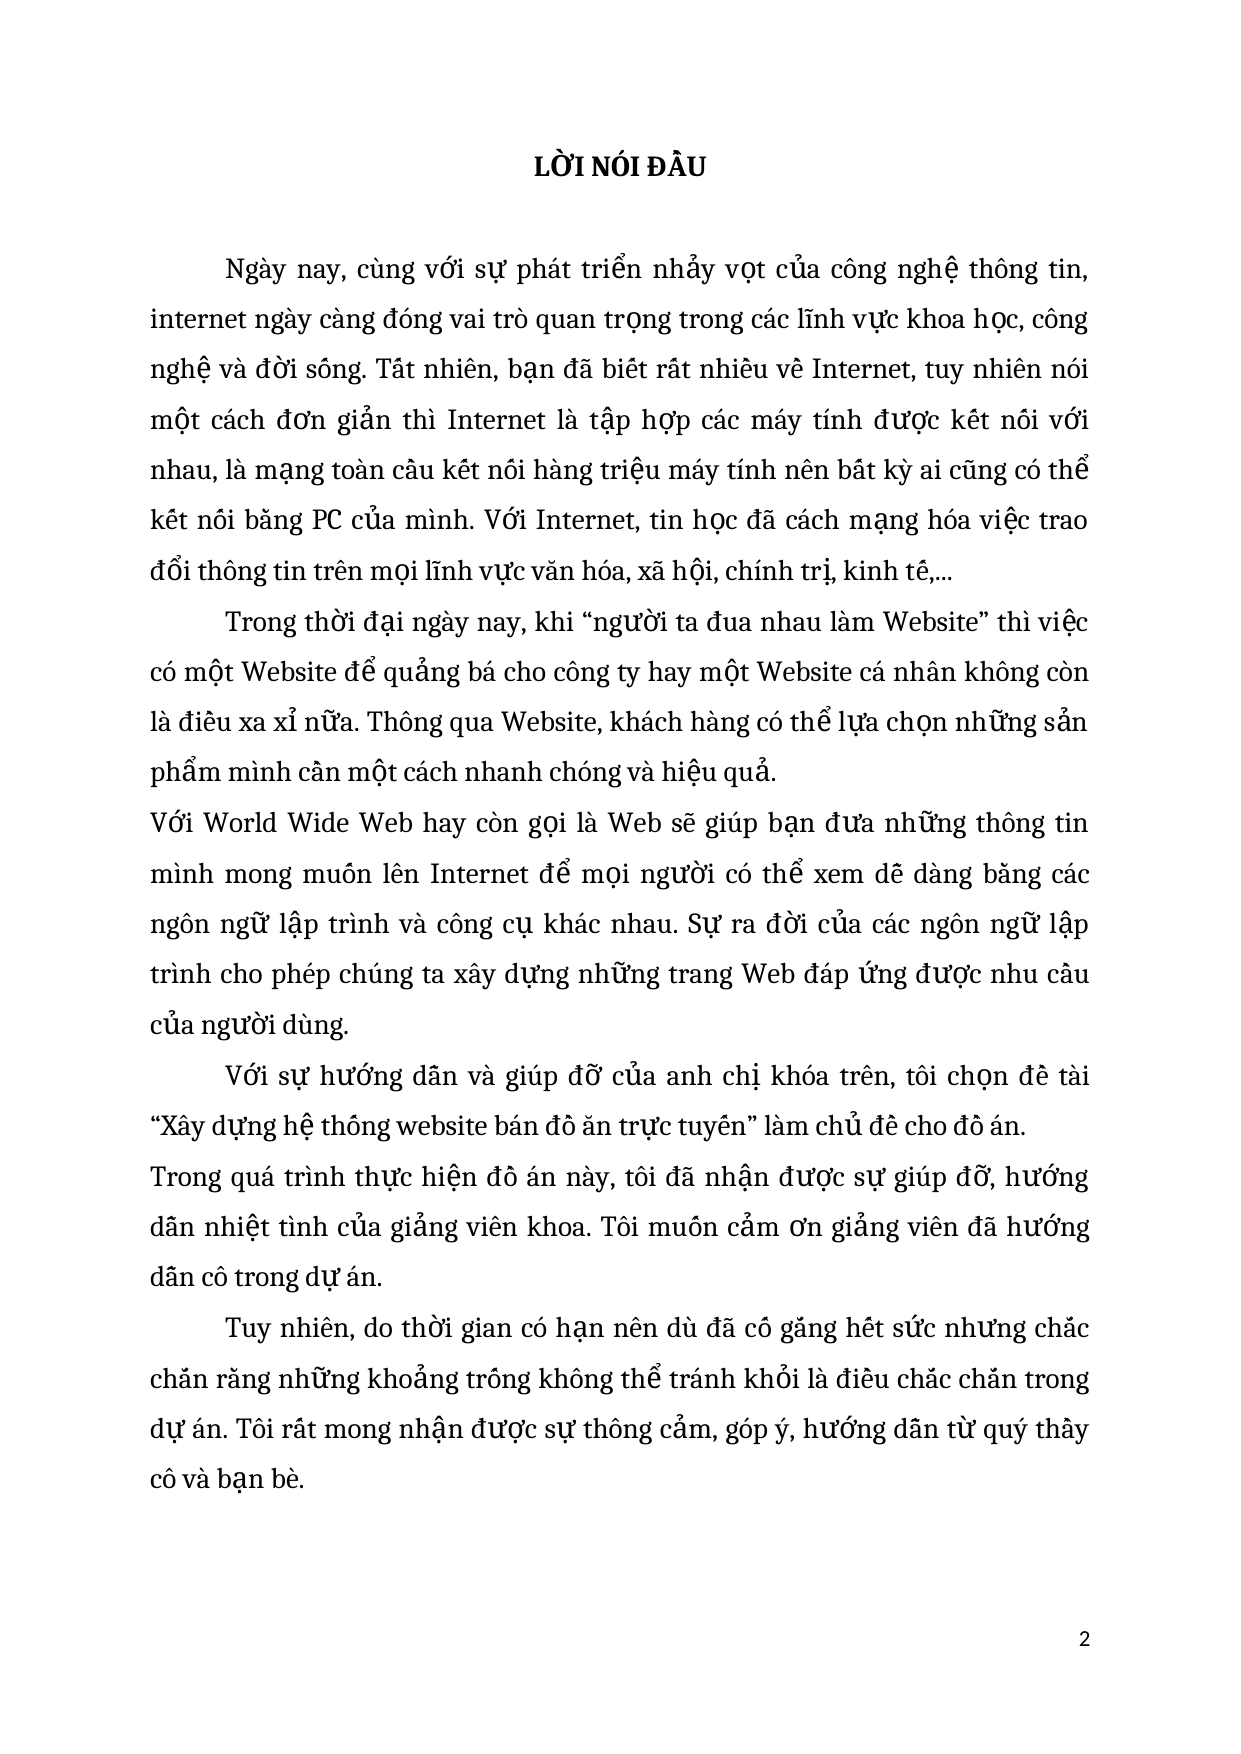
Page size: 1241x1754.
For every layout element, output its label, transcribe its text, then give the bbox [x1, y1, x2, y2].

text Tuy nhiên, do thời gian có hạn nên dù đã cố gắng hết sức nhưng chắc chắn rằng những khoảng trống không thể tránh khỏi là điều chắc chắn trong dự án. Tôi rất mong nhận được sự thông cảm, góp ý, hướng dẫn từ quý thầy cô và bạn bè. [150, 1312, 1090, 1496]
text Ngày nay, cùng với sự phát triển nhảy vọt của công nghệ thông tin, internet ngày càng đóng vai trò quan trọng trong các lĩnh vực khoa học, công nghệ và đời sống. Tất nhiên, bạn đã biết rất nhiều về Internet, tuy nhiên nói một cách đơn giản thì Internet là tập hợp các máy tính được kết nối với nhau, là mạng toàn cầu kết nối hàng triệu máy tính nên bất kỳ ai cũng có thể kết nối bằng PC của mình. Với Internet, tin học đã cách mạng hóa việc trao đổi thông tin trên mọi lĩnh vực văn hóa, xã hội, chính trị, kinh tế,... [150, 252, 1090, 587]
text Với World Wide Web hay còn gọi là Web sẽ giúp bạn đưa những thông tin mình mong muốn lên Internet để mọi người có thể xem dễ dàng bằng các ngôn ngữ lập trình và công cụ khác nhau. Sự ra đời của các ngôn ngữ lập trình cho phép chúng ta xây dựng những trang Web đáp ứng được nhu cầu của người dùng. [150, 807, 1090, 1041]
text Với sự hướng dẫn và giúp đỡ của anh chị khóa trên, tôi chọn đề tài “Xây dựng hệ thống website bán đồ ăn trực tuyến” làm chủ đề cho đồ án. [150, 1059, 1090, 1143]
text Trong thời đại ngày nay, khi “người ta đua nhau làm Website” thì việc có một Website để quảng bá cho công ty hay một Website cá nhân không còn là điều xa xỉ nữa. Thông qua Website, khách hàng có thể lựa chọn những sản phẩm mình cần một cách nhanh chóng và hiệu quả. [150, 605, 1090, 789]
subtitle LỜI NÓI ĐẦU [150, 150, 1090, 183]
text Trong quá trình thực hiện đồ án này, tôi đã nhận được sự giúp đỡ, hướng dẫn nhiệt tình của giảng viên khoa. Tôi muốn cảm ơn giảng viên đã hướng dẫn cô trong dự án. [150, 1160, 1090, 1294]
